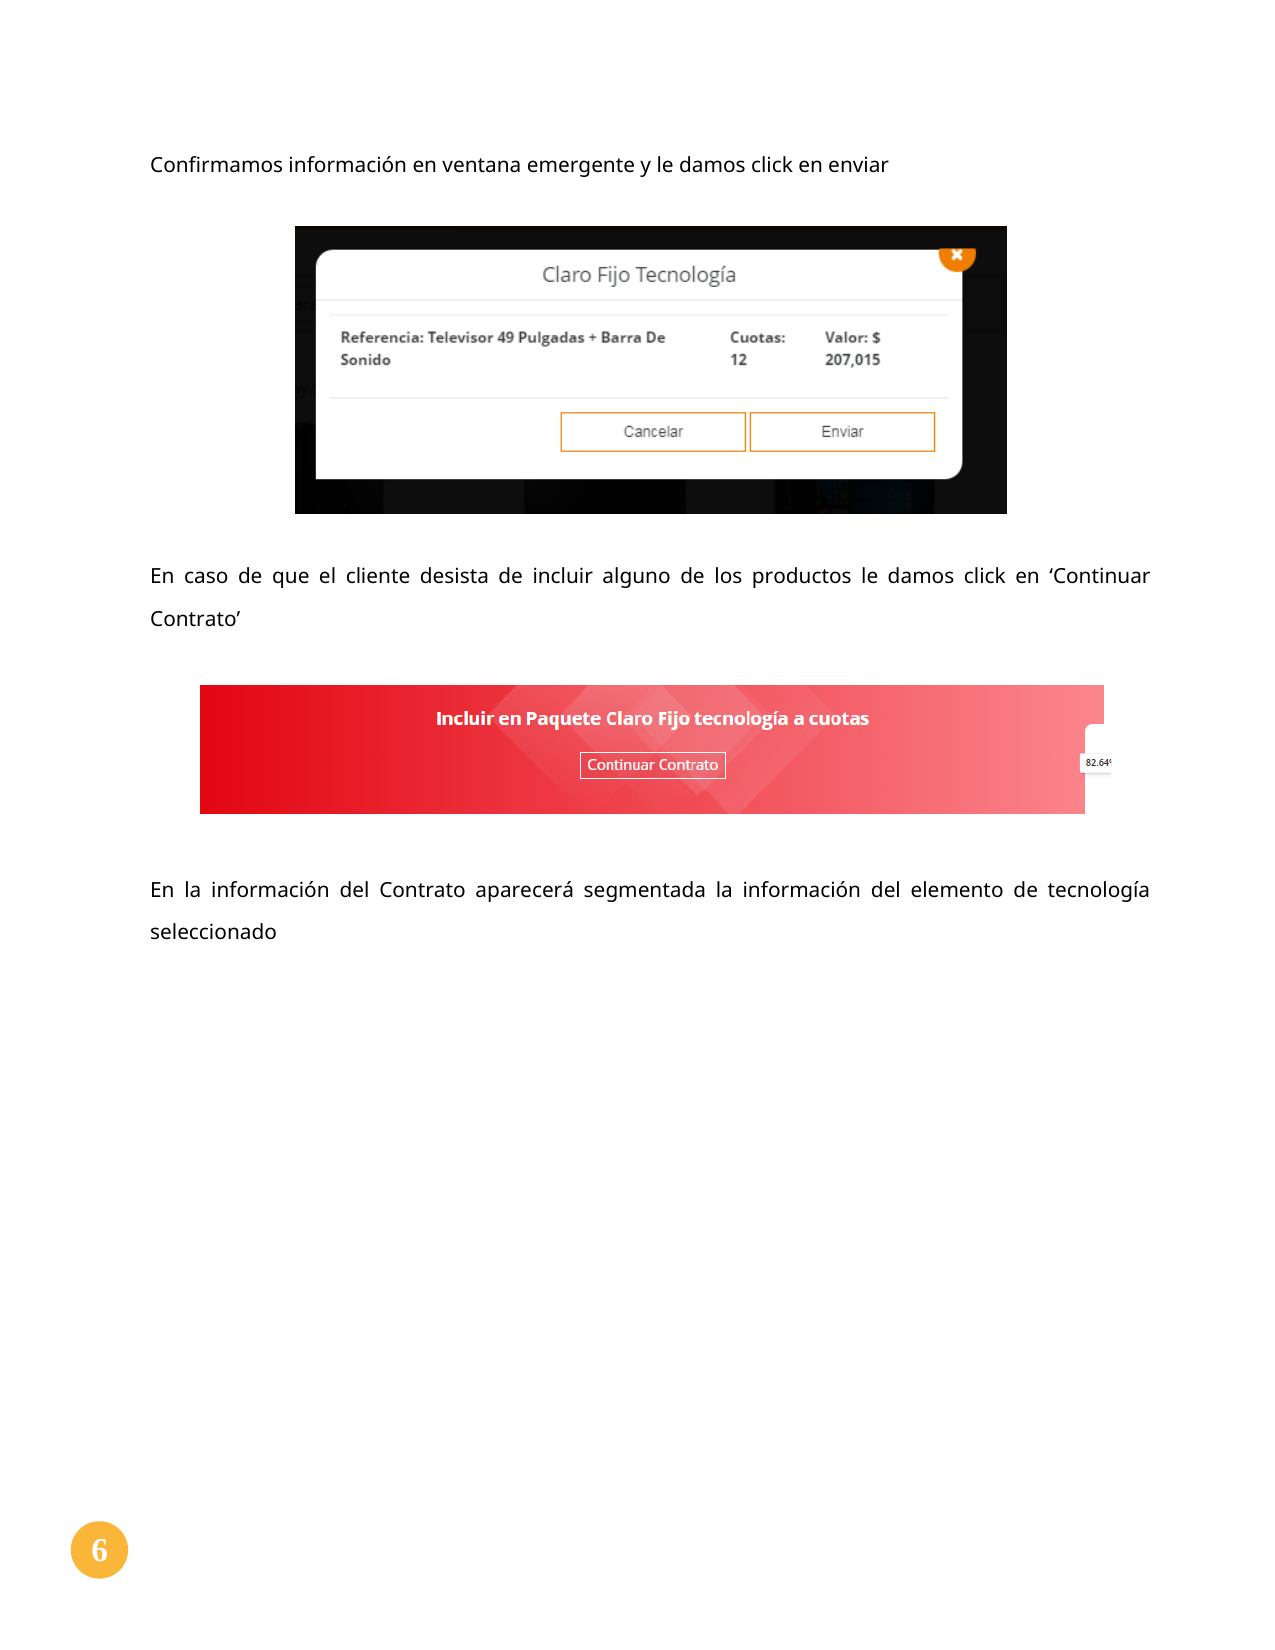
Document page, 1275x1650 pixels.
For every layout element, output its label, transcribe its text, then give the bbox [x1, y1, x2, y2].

text En caso de que el cliente desista de incluir alguno de los productos le damos click en ‘Continuar Contrato’ [150, 561, 1152, 632]
picture [295, 226, 1007, 514]
text Confirmamos información en ventana emergente y le damos click en enviar [150, 150, 1152, 178]
text En la información del Contrato aparecerá segmentada la información del elemento de tecnología seleccionado [150, 875, 1152, 946]
picture [190, 680, 1112, 828]
